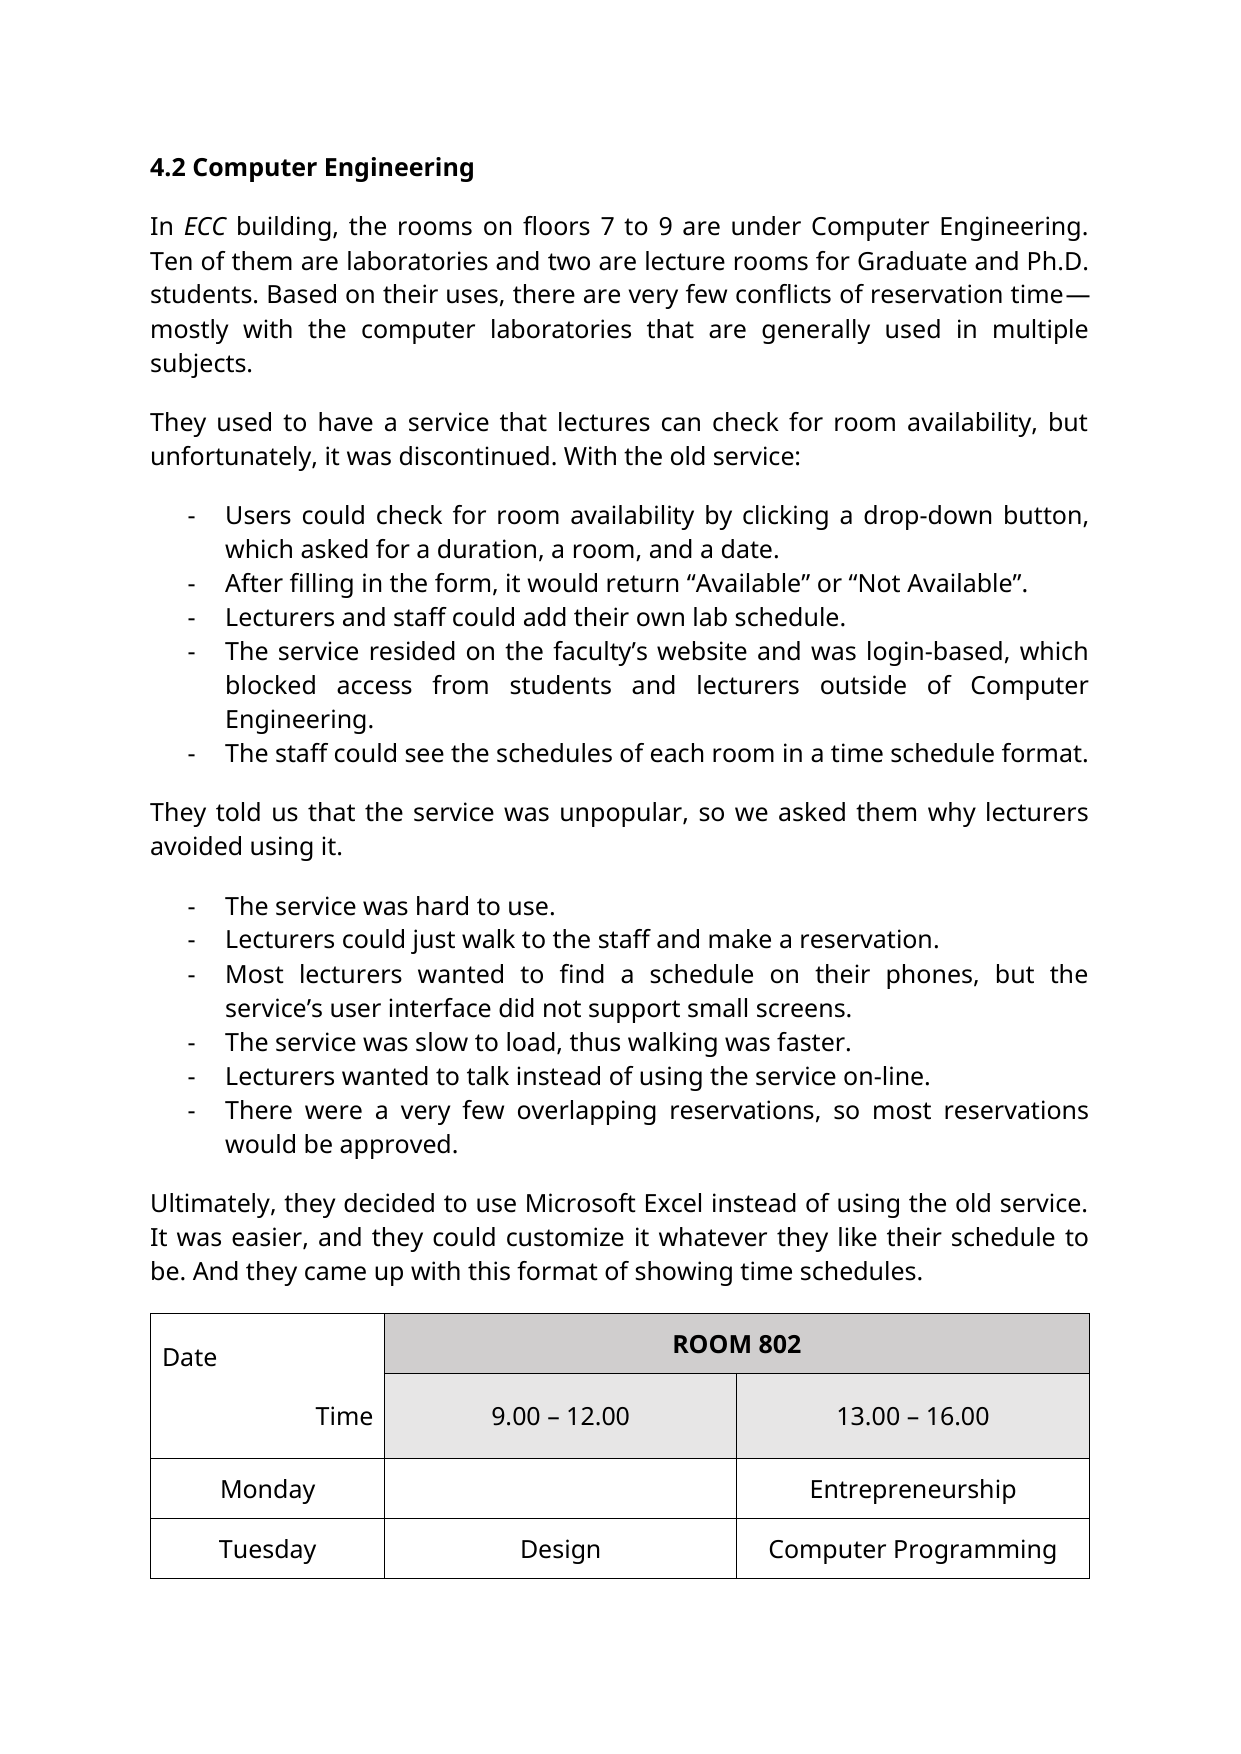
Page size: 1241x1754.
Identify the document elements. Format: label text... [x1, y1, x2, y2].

list The service was hard to use. [187, 888, 1090, 922]
text In ECC building, the rooms on floors 7 to 9 are under Computer Engineering. Ten of them are laboratories and two are lecture rooms for Graduate and Ph.D. students. Based on their uses, there are very few conflicts of reservation time—mostly with the computer laboratories that are generally used in multiple subjects. [150, 209, 1090, 379]
list After filling in the form, it would return “Available” or “Not Available”. [187, 566, 1090, 600]
list Lecturers and staff could add their own lab schedule. [187, 600, 1090, 634]
list The service resided on the faculty’s website and was login-based, which blocked access from students and lecturers outside of Computer Engineering. [187, 634, 1090, 736]
list The staff could see the schedules of each room in a time schedule format. [187, 736, 1090, 770]
table_cell [385, 1459, 736, 1518]
table_cell 13.00 – 16.00 [737, 1374, 1089, 1458]
table_cell Tuesday [151, 1519, 384, 1578]
list Users could check for room availability by clicking a drop-down button, which asked for a duration, a room, and a date. [187, 497, 1090, 566]
text They used to have a service that lectures can check for room availability, but unfortunately, it was discontinued. With the old service: [150, 404, 1090, 472]
table_cell Monday [151, 1459, 384, 1518]
table_header Room 802 [385, 1314, 1089, 1373]
text They told us that the service was unpopular, so we asked them why lecturers avoided using it. [150, 795, 1090, 863]
text Ultimately, they decided to use Microsoft Excel instead of using the old service. It was easier, and they could customize it whatever they like their schedule to be. And they came up with this format of showing time schedules. [150, 1186, 1090, 1288]
subtitle 4.2 Computer Engineering [150, 150, 1090, 184]
table_cell Entrepreneurship [737, 1459, 1089, 1518]
list Lecturers wanted to talk instead of using the service on-line. [187, 1058, 1090, 1092]
table_cell Computer Programming [737, 1519, 1089, 1578]
list Most lecturers wanted to find a schedule on their phones, but the service’s user interface did not support small screens. [187, 956, 1090, 1024]
list Lecturers could just walk to the staff and make a reservation. [187, 922, 1090, 956]
table_cell Design [385, 1519, 736, 1578]
table_cell 9.00 – 12.00 [385, 1374, 736, 1458]
table_header Date Time [151, 1314, 384, 1458]
list There were a very few overlapping reservations, so most reservations would be approved. [187, 1092, 1090, 1161]
list The service was slow to load, thus walking was faster. [187, 1024, 1090, 1058]
